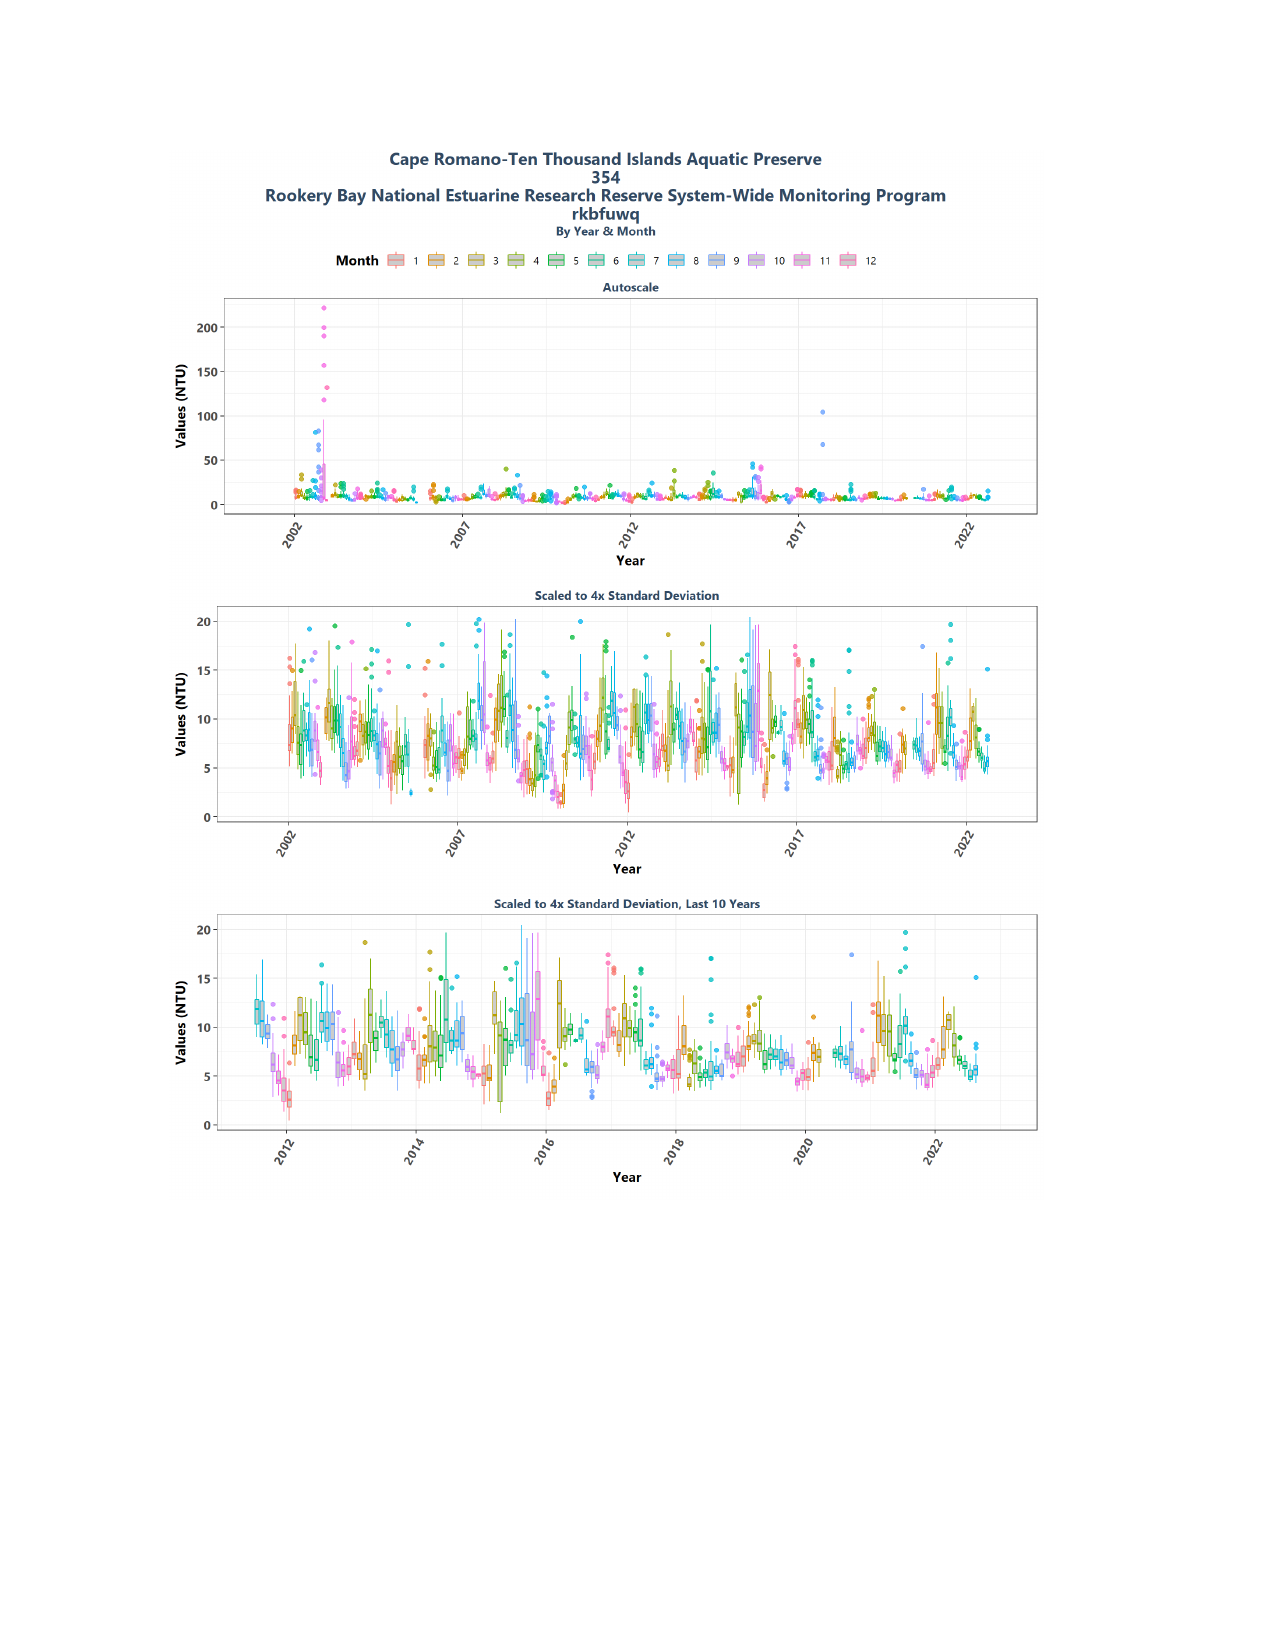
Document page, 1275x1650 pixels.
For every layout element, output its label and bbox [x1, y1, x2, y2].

picture [168, 150, 1044, 1200]
